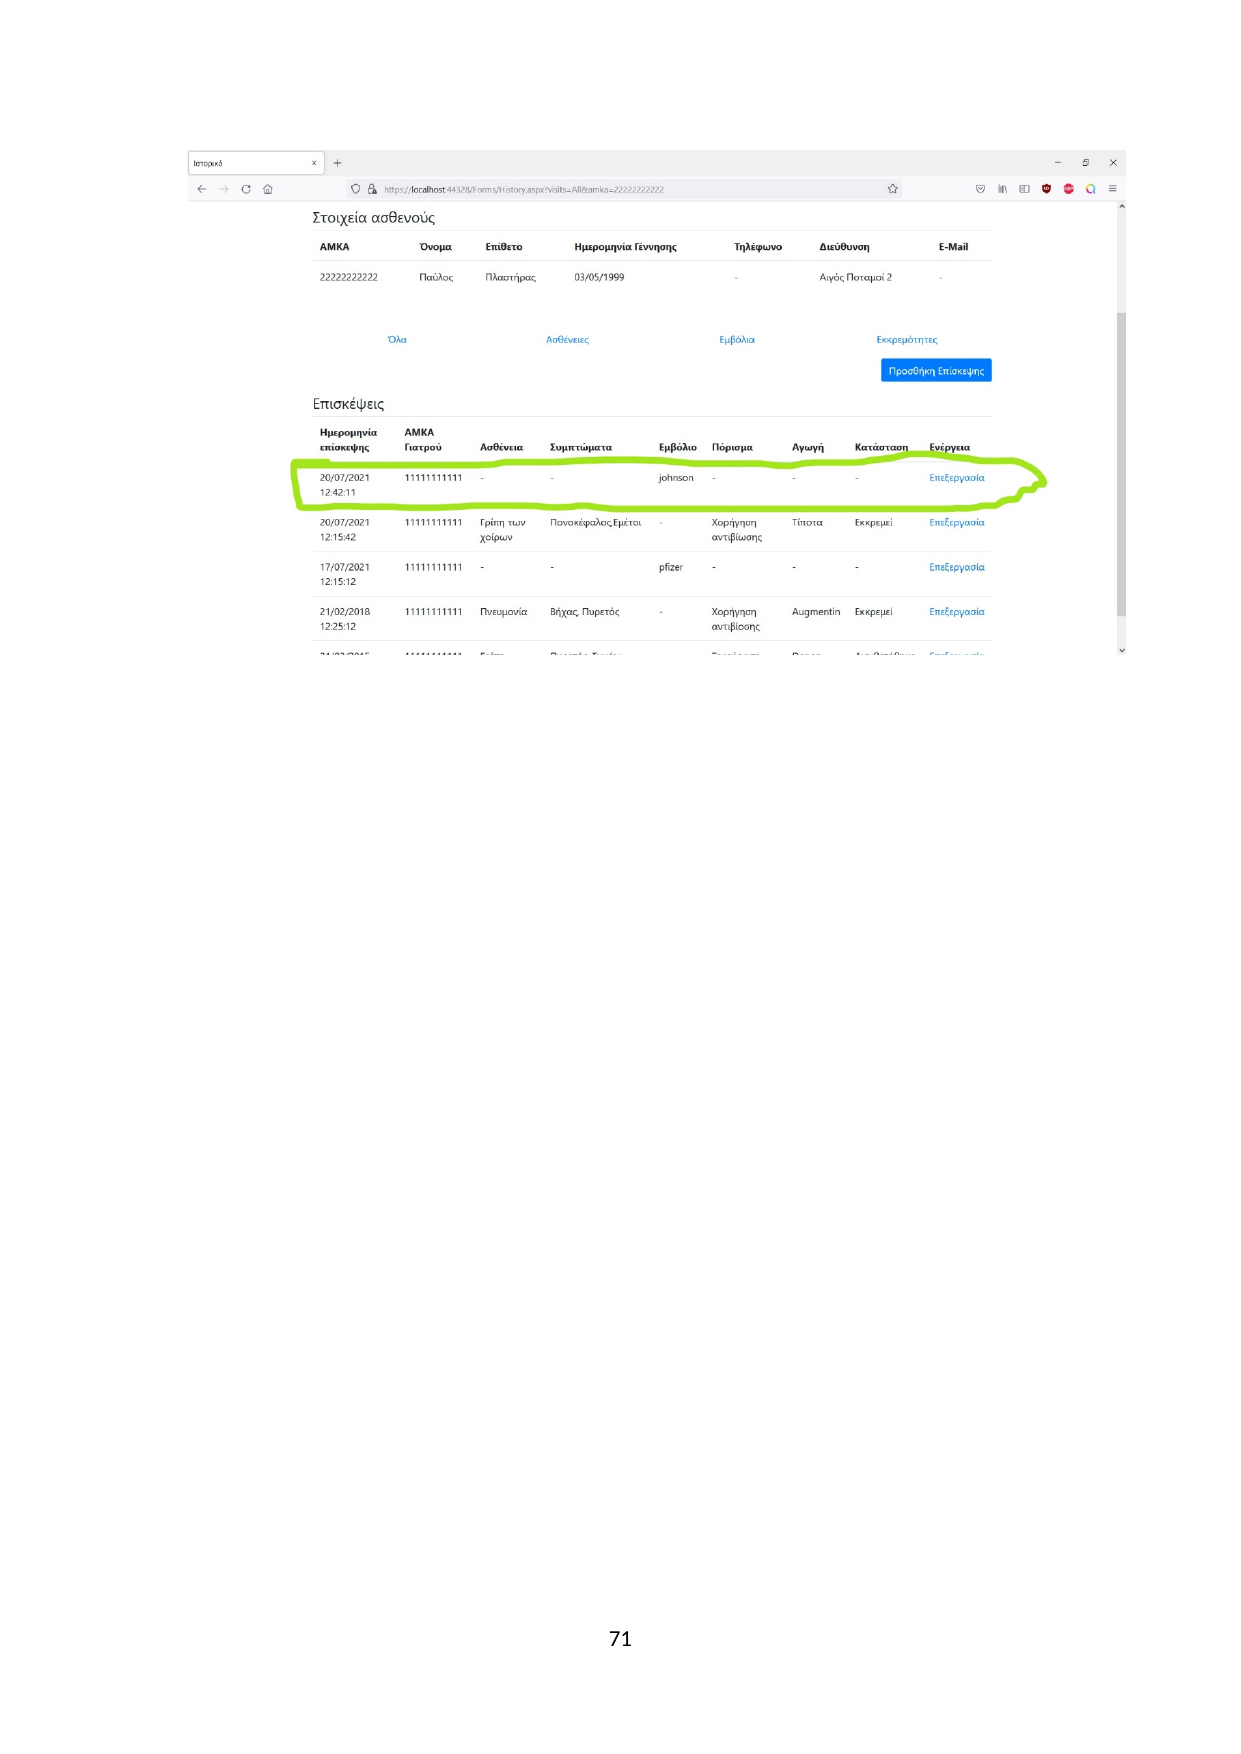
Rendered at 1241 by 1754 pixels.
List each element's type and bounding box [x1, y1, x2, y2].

picture [187, 150, 1127, 655]
